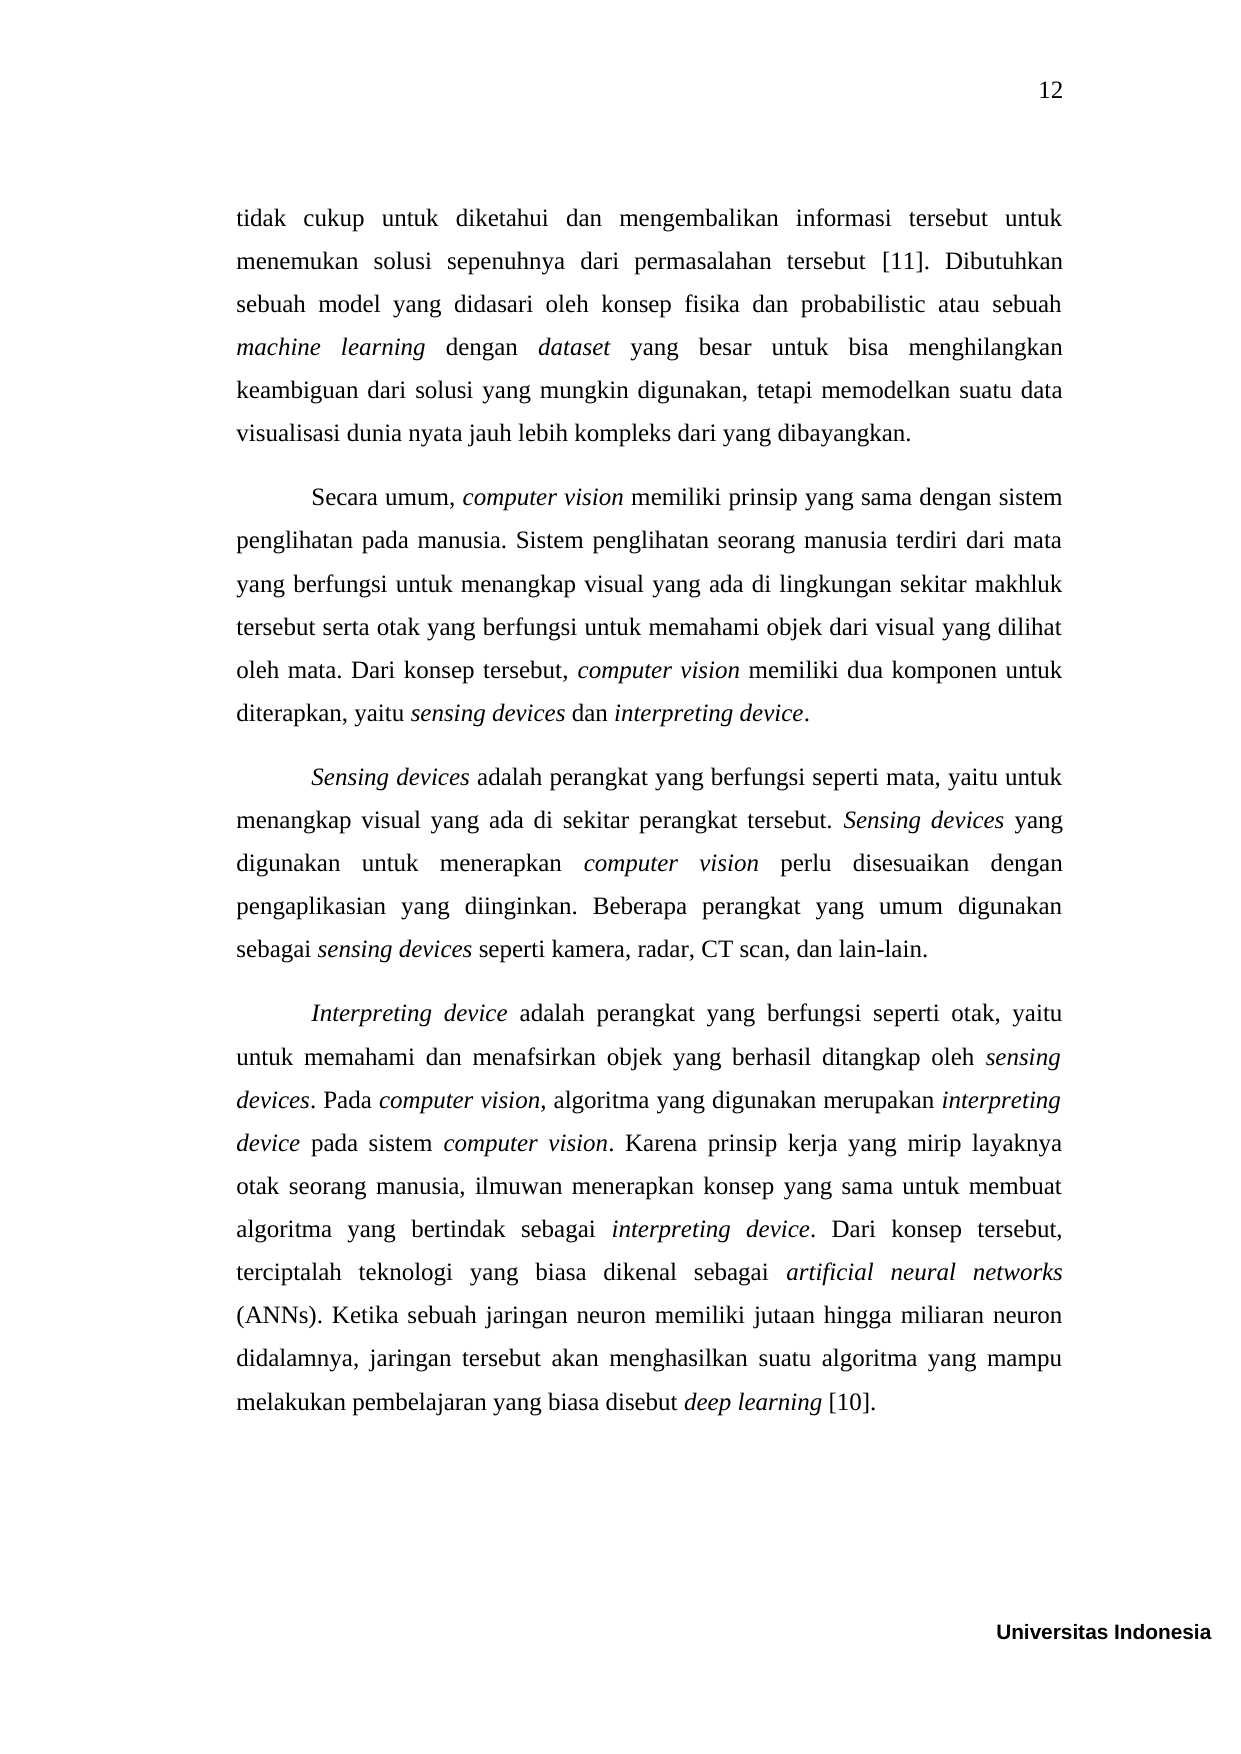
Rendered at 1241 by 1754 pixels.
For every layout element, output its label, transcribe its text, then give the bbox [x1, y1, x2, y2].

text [236, 203, 1063, 447]
text Interpreting device adalah perangkat yang berfungsi seperti otak, yaitu untuk memahami dan menafsirkan objek yang berhasil ditangkap oleh sensing devices. Pada computer vision, algoritma yang digunakan merupakan interpreting device pada sistem computer vision. Karena prinsip kerja yang mirip layaknya otak seorang manusia, ilmuwan menerapkan konsep yang sama untuk membuat algoritma yang bertindak sebagai interpreting device. Dari konsep tersebut, terciptalah teknologi yang biasa dikenal sebagai artificial neural networks (ANNs). Ketika sebuah jaringan neuron memiliki jutaan hingga miliaran neuron didalamnya, jaringan tersebut akan menghasilkan suatu algoritma yang mampu melakukan pembelajaran yang biasa disebut deep learning . [236, 998, 1063, 1415]
text Secara umum, computer vision memiliki prinsip yang sama dengan sistem penglihatan pada manusia. Sistem penglihatan seorang manusia terdiri dari mata yang berfungsi untuk menangkap visual yang ada di lingkungan sekitar makhluk tersebut serta otak yang berfungsi untuk memahami objek dari visual yang dilihat oleh mata. Dari konsep tersebut, computer vision memiliki dua komponen untuk diterapkan, yaitu sensing devices dan interpreting device. [236, 482, 1063, 727]
text Sensing devices adalah perangkat yang berfungsi seperti mata, yaitu untuk menangkap visual yang ada di sekitar perangkat tersebut. Sensing devices yang digunakan untuk menerapkan computer vision perlu disesuaikan dengan pengaplikasian yang diinginkan. Beberapa perangkat yang umum digunakan sebagai sensing devices seperti kamera, radar, CT scan, dan lain-lain. [236, 762, 1063, 963]
